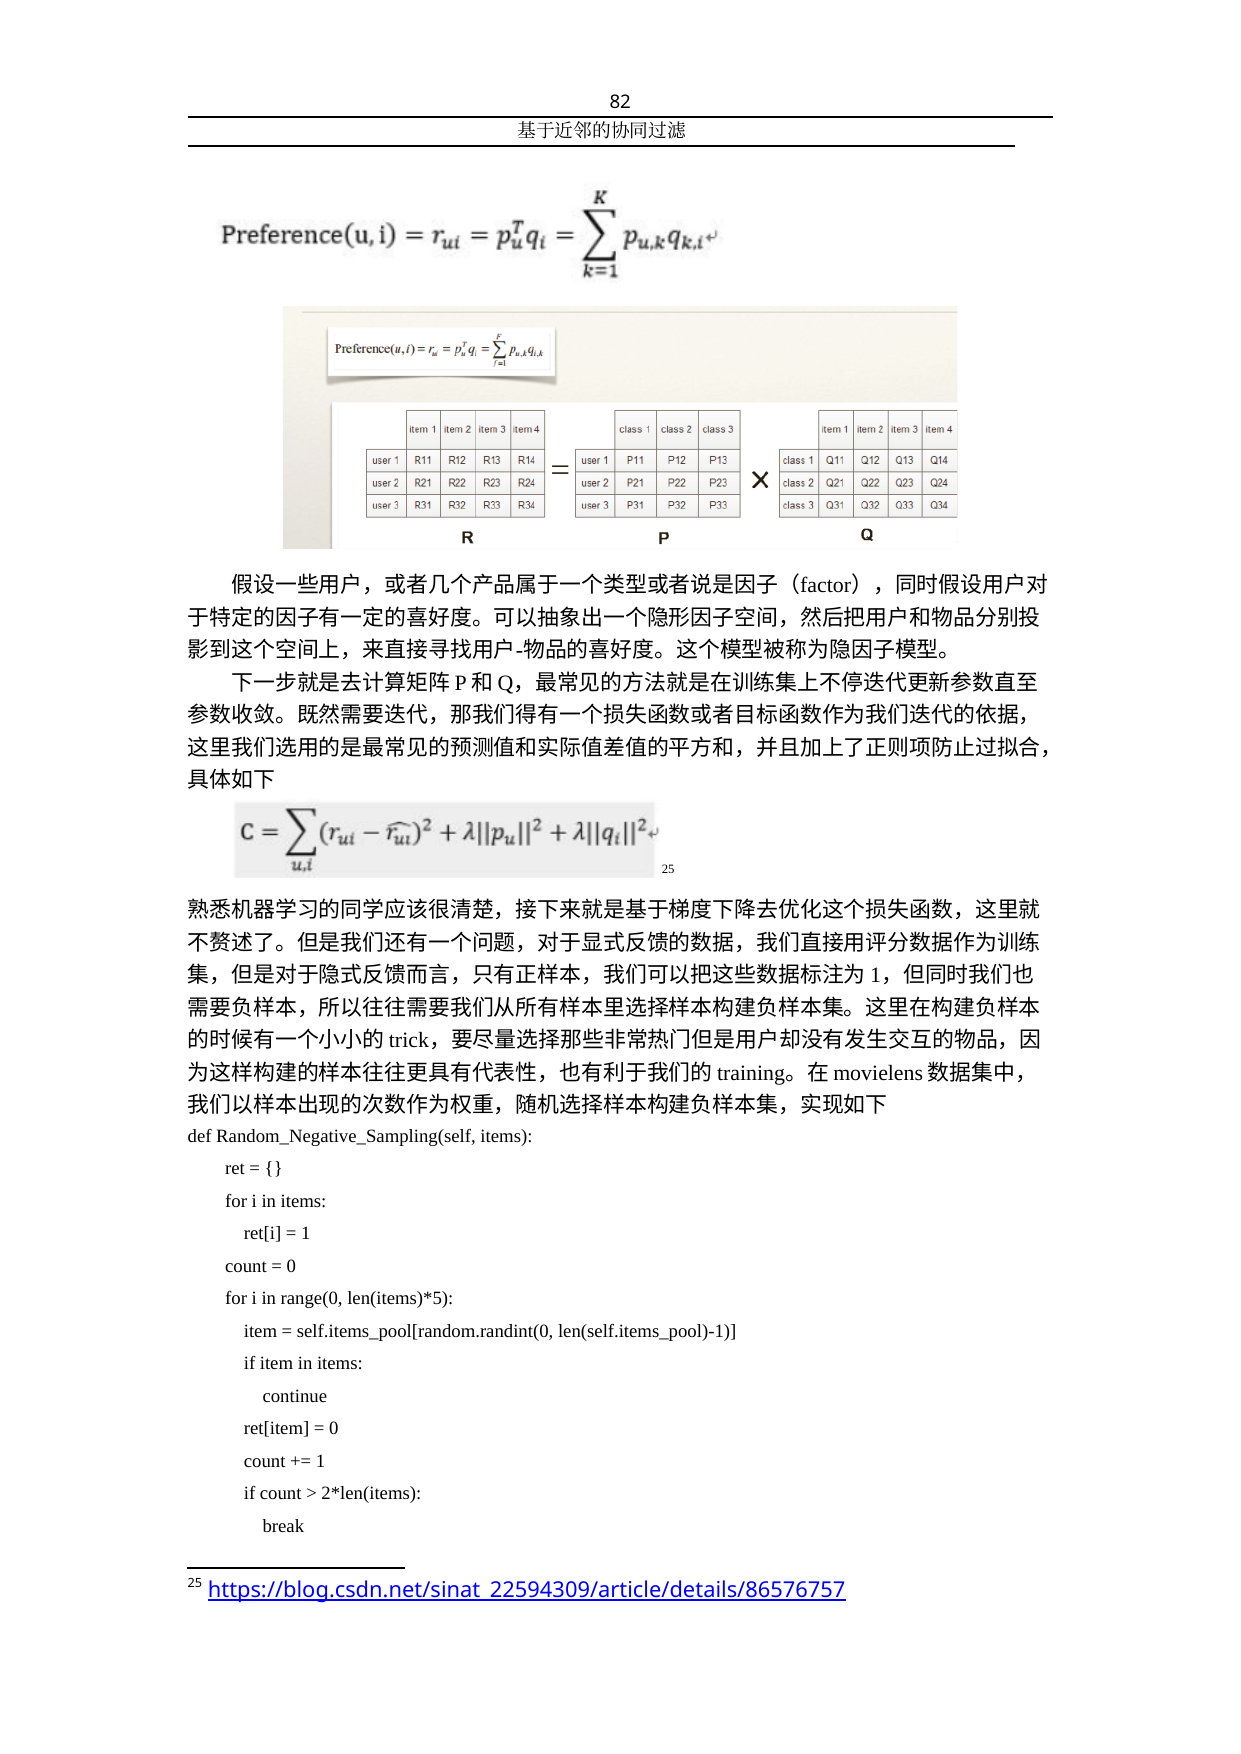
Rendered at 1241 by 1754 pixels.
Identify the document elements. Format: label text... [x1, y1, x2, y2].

text ret[item] = 0 [187, 1412, 1053, 1444]
text item = self.items_pool[random.randint(0, len(self.items_pool)-1)] [187, 1314, 1053, 1347]
text ret[i] = 1 [187, 1217, 1053, 1249]
text if item in items: [187, 1347, 1053, 1379]
text for i in items: [187, 1184, 1053, 1217]
text def Random_Negative_Sampling(self, items): [187, 1119, 1053, 1152]
picture [187, 179, 744, 305]
text break [187, 1509, 1053, 1542]
picture [282, 306, 958, 549]
text ret = {} [187, 1152, 1053, 1184]
text 熟悉机器学习的同学应该很清楚，接下来就是基于梯度下降去优化这个损失函数，这里就不赘述了。但是我们还有一个问题，对于显式反馈的数据，我们直接用评分数据作为训练集，但是对于隐式反馈而言，只有正样本，我们可以把这些数据标注为1，但同时我们也需要负样本，所以往往需要我们从所有样本里选择样本构建负样本集。这里在构建负样本的时候有一个小小的trick，要尽量选择那些非常热门但是用户却没有发生交互的物品，因为这样构建的样本往往更具有代表性，也有利于我们的training。在movielens数据集中，我们以样本出现的次数作为权重，随机选择样本构建负样本集，实现如下 [187, 892, 1053, 1119]
picture [231, 794, 662, 878]
text if count > 2*len(items): [187, 1477, 1053, 1509]
text 假设一些用户，或者几个产品属于一个类型或者说是因子（factor），同时假设用户对于特定的因子有一定的喜好度。可以抽象出一个隐形因子空间，然后把用户和物品分别投影到这个空间上，来直接寻找用户-物品的喜好度。这个模型被称为隐因子模型。 [187, 567, 1053, 664]
text count = 0 [187, 1249, 1053, 1282]
text continue [187, 1379, 1053, 1412]
text 下一步就是去计算矩阵P和Q，最常见的方法就是在训练集上不停迭代更新参数直至参数收敛。既然需要迭代，那我们得有一个损失函数或者目标函数作为我们迭代的依据，这里我们选用的是最常见的预测值和实际值差值的平方和，并且加上了正则项防止过拟合，具体如下 [187, 664, 1053, 794]
text count += 1 [187, 1444, 1053, 1477]
text for i in range(0, len(items)*5): [187, 1282, 1053, 1314]
